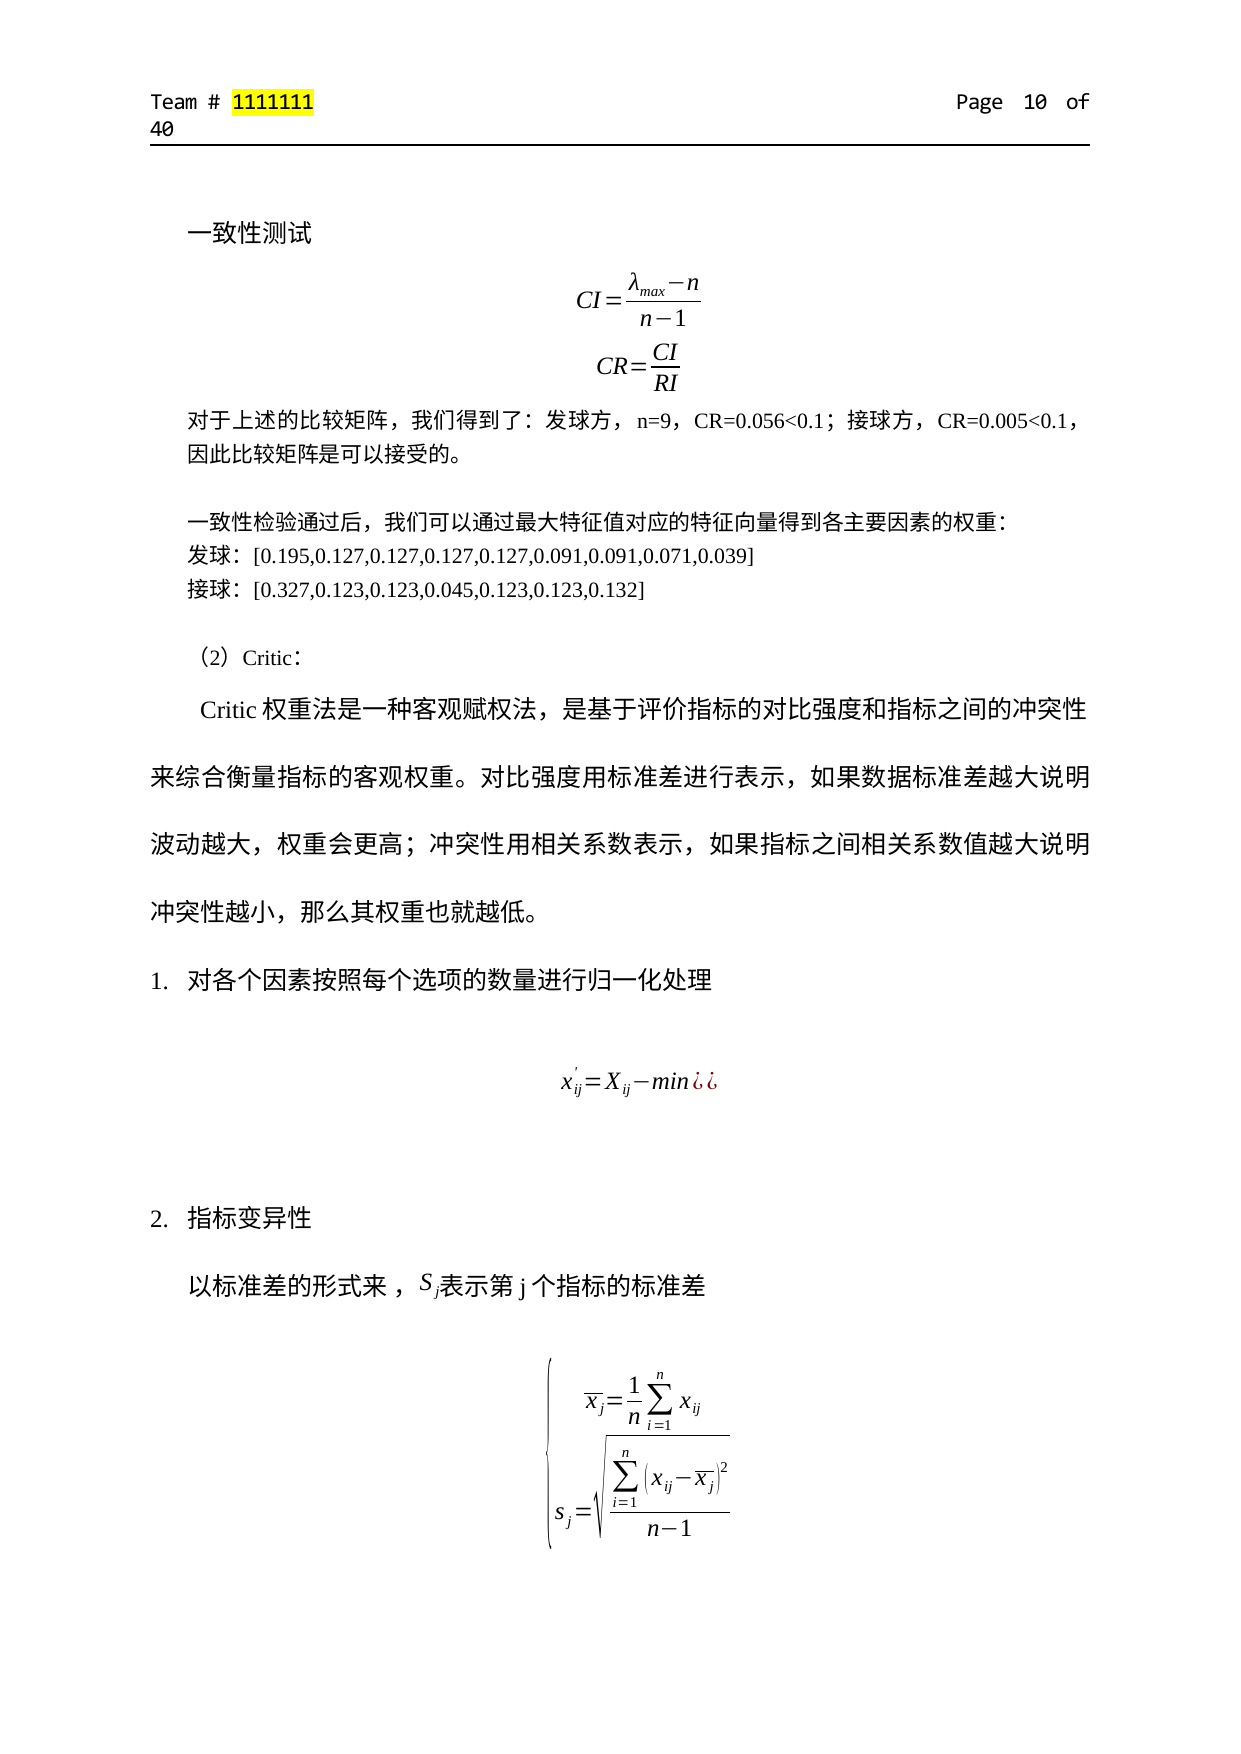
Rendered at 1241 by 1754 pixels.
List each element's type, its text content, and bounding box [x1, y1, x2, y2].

list 指标变异性 [150, 1183, 1090, 1251]
list 一致性检验通过后，我们可以通过最大特征值对应的特征向量得到各主要因素的权重： [187, 503, 1090, 537]
list 对各个因素按照每个选项的数量进行归一化处理 [150, 945, 1090, 1013]
list 发球：[0.195,0.127,0.127,0.127,0.127,0.091,0.091,0.071,0.039] [187, 537, 1090, 571]
list 以标准差的形式来 ，表示第j个指标的标准差 [187, 1251, 1090, 1318]
list 一致性测试 [187, 198, 1090, 266]
list （2）Critic： [187, 639, 1090, 673]
list 对于上述的比较矩阵，我们得到了：发球方，n=9，CR=0.056<0.1；接球方，CR=0.005<0.1，因此比较矩阵是可以接受的。 [187, 402, 1090, 469]
text Critic权重法是一种客观赋权法，是基于评价指标的对比强度和指标之间的冲突性来综合衡量指标的客观权重。对比强度用标准差进行表示，如果数据标准差越大说明波动越大，权重会更高；冲突性用相关系数表示，如果指标之间相关系数值越大说明冲突性越小，那么其权重也就越低。 [150, 673, 1090, 945]
list 接球：[0.327,0.123,0.123,0.045,0.123,0.123,0.132] [187, 571, 1090, 605]
